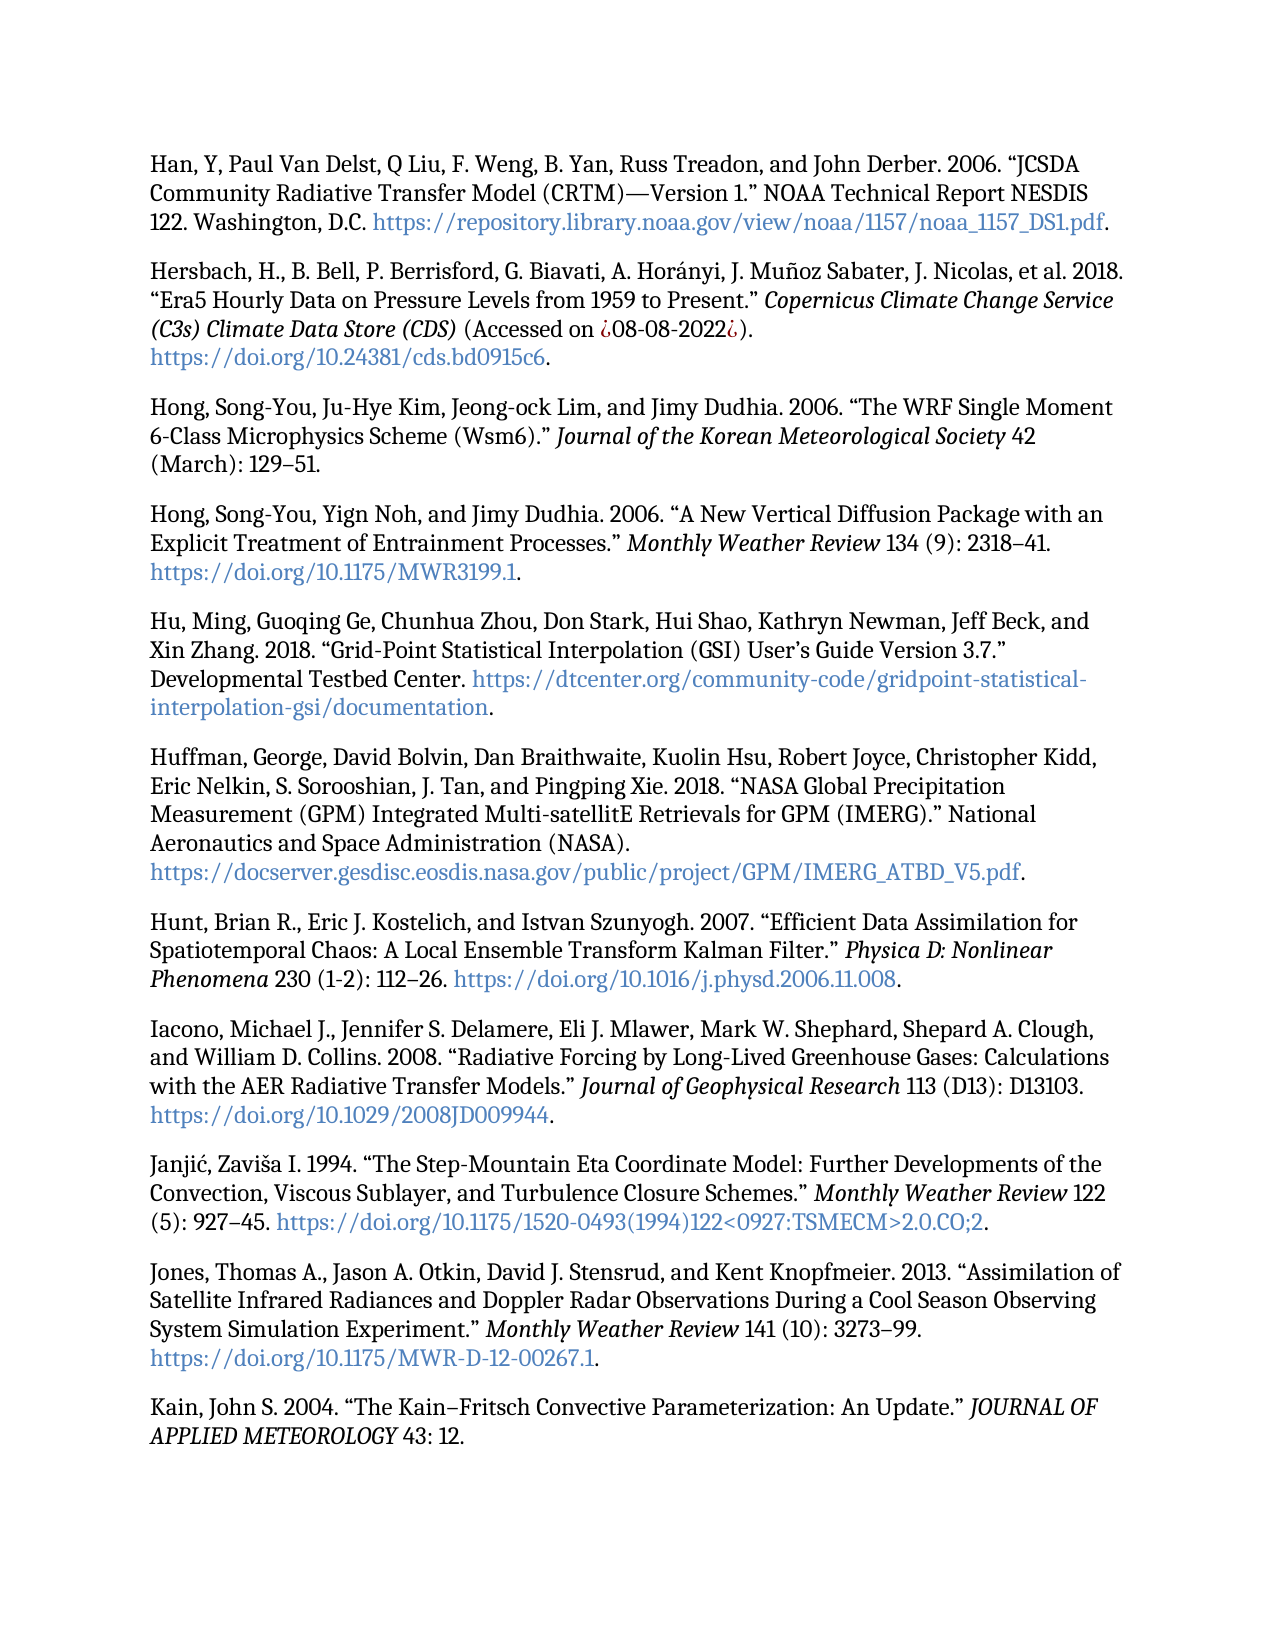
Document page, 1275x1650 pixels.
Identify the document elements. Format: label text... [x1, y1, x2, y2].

text Hong, Song-You, Yign Noh, and Jimy Dudhia. 2006. “A New Vertical Diffusion Package with an Explicit Treatment of Entrainment Processes.” Monthly Weather Review 134 (9): 2318–41. https://doi.org/10.1175/MWR3199.1. [150, 500, 1125, 586]
text Hersbach, H., B. Bell, P. Berrisford, G. Biavati, A. Horányi, J. Muñoz Sabater, J. Nicolas, et al. 2018. “Era5 Hourly Data on Pressure Levels from 1959 to Present.” Copernicus Climate Change Service (C3s) Climate Data Store (CDS) (Accessed on 08-08-2022). https://doi.org/10.24381/cds.bd0915c6. [150, 257, 1125, 372]
text Janjić, Zaviša I. 1994. “The Step-Mountain Eta Coordinate Model: Further Developments of the Convection, Viscous Sublayer, and Turbulence Closure Schemes.” Monthly Weather Review 122 (5): 927–45. https://doi.org/10.1175/1520-0493(1994)122<0927:TSMECM>2.0.CO;2. [150, 1150, 1125, 1237]
text Huffman, George, David Bolvin, Dan Braithwaite, Kuolin Hsu, Robert Joyce, Christopher Kidd, Eric Nelkin, S. Sorooshian, J. Tan, and Pingping Xie. 2018. “NASA Global Precipitation Measurement (GPM) Integrated Multi-satellitE Retrievals for GPM (IMERG).” National Aeronautics and Space Administration (NASA). https://docserver.gesdisc.eosdis.nasa.gov/public/project/GPM/IMERG_ATBD_V5.pdf. [150, 743, 1125, 887]
text Hong, Song-You, Ju-Hye Kim, Jeong-ock Lim, and Jimy Dudhia. 2006. “The WRF Single Moment 6-Class Microphysics Scheme (Wsm6).” Journal of the Korean Meteorological Society 42 (March): 129–51. [150, 393, 1125, 479]
text Jones, Thomas A., Jason A. Otkin, David J. Stensrud, and Kent Knopfmeier. 2013. “Assimilation of Satellite Infrared Radiances and Doppler Radar Observations During a Cool Season Observing System Simulation Experiment.” Monthly Weather Review 141 (10): 3273–99. https://doi.org/10.1175/MWR-D-12-00267.1. [150, 1257, 1125, 1372]
text Hunt, Brian R., Eric J. Kostelich, and Istvan Szunyogh. 2007. “Efficient Data Assimilation for Spatiotemporal Chaos: A Local Ensemble Transform Kalman Filter.” Physica D: Nonlinear Phenomena 230 (1-2): 112–26. https://doi.org/10.1016/j.physd.2006.11.008. [150, 907, 1125, 994]
text Hu, Ming, Guoqing Ge, Chunhua Zhou, Don Stark, Hui Shao, Kathryn Newman, Jeff Beck, and Xin Zhang. 2018. “Grid-Point Statistical Interpolation (GSI) User’s Guide Version 3.7.” Developmental Testbed Center. https://dtcenter.org/community-code/gridpoint-statistical-interpolation-gsi/documentation. [150, 607, 1125, 722]
text Iacono, Michael J., Jennifer S. Delamere, Eli J. Mlawer, Mark W. Shephard, Shepard A. Clough, and William D. Collins. 2008. “Radiative Forcing by Long-Lived Greenhouse Gases: Calculations with the AER Radiative Transfer Models.” Journal of Geophysical Research 113 (D13): D13103. https://doi.org/10.1029/2008JD009944. [150, 1014, 1125, 1129]
text Kain, John S. 2004. “The Kain–Fritsch Convective Parameterization: An Update.” JOURNAL OF APPLIED METEOROLOGY 43: 12. [150, 1393, 1125, 1451]
text Han, Y, Paul Van Delst, Q Liu, F. Weng, B. Yan, Russ Treadon, and John Derber. 2006. “JCSDA Community Radiative Transfer Model (CRTM)—Version 1.” NOAA Technical Report NESDIS 122. Washington, D.C. https://repository.library.noaa.gov/view/noaa/1157/noaa_1157_DS1.pdf. [150, 150, 1125, 236]
